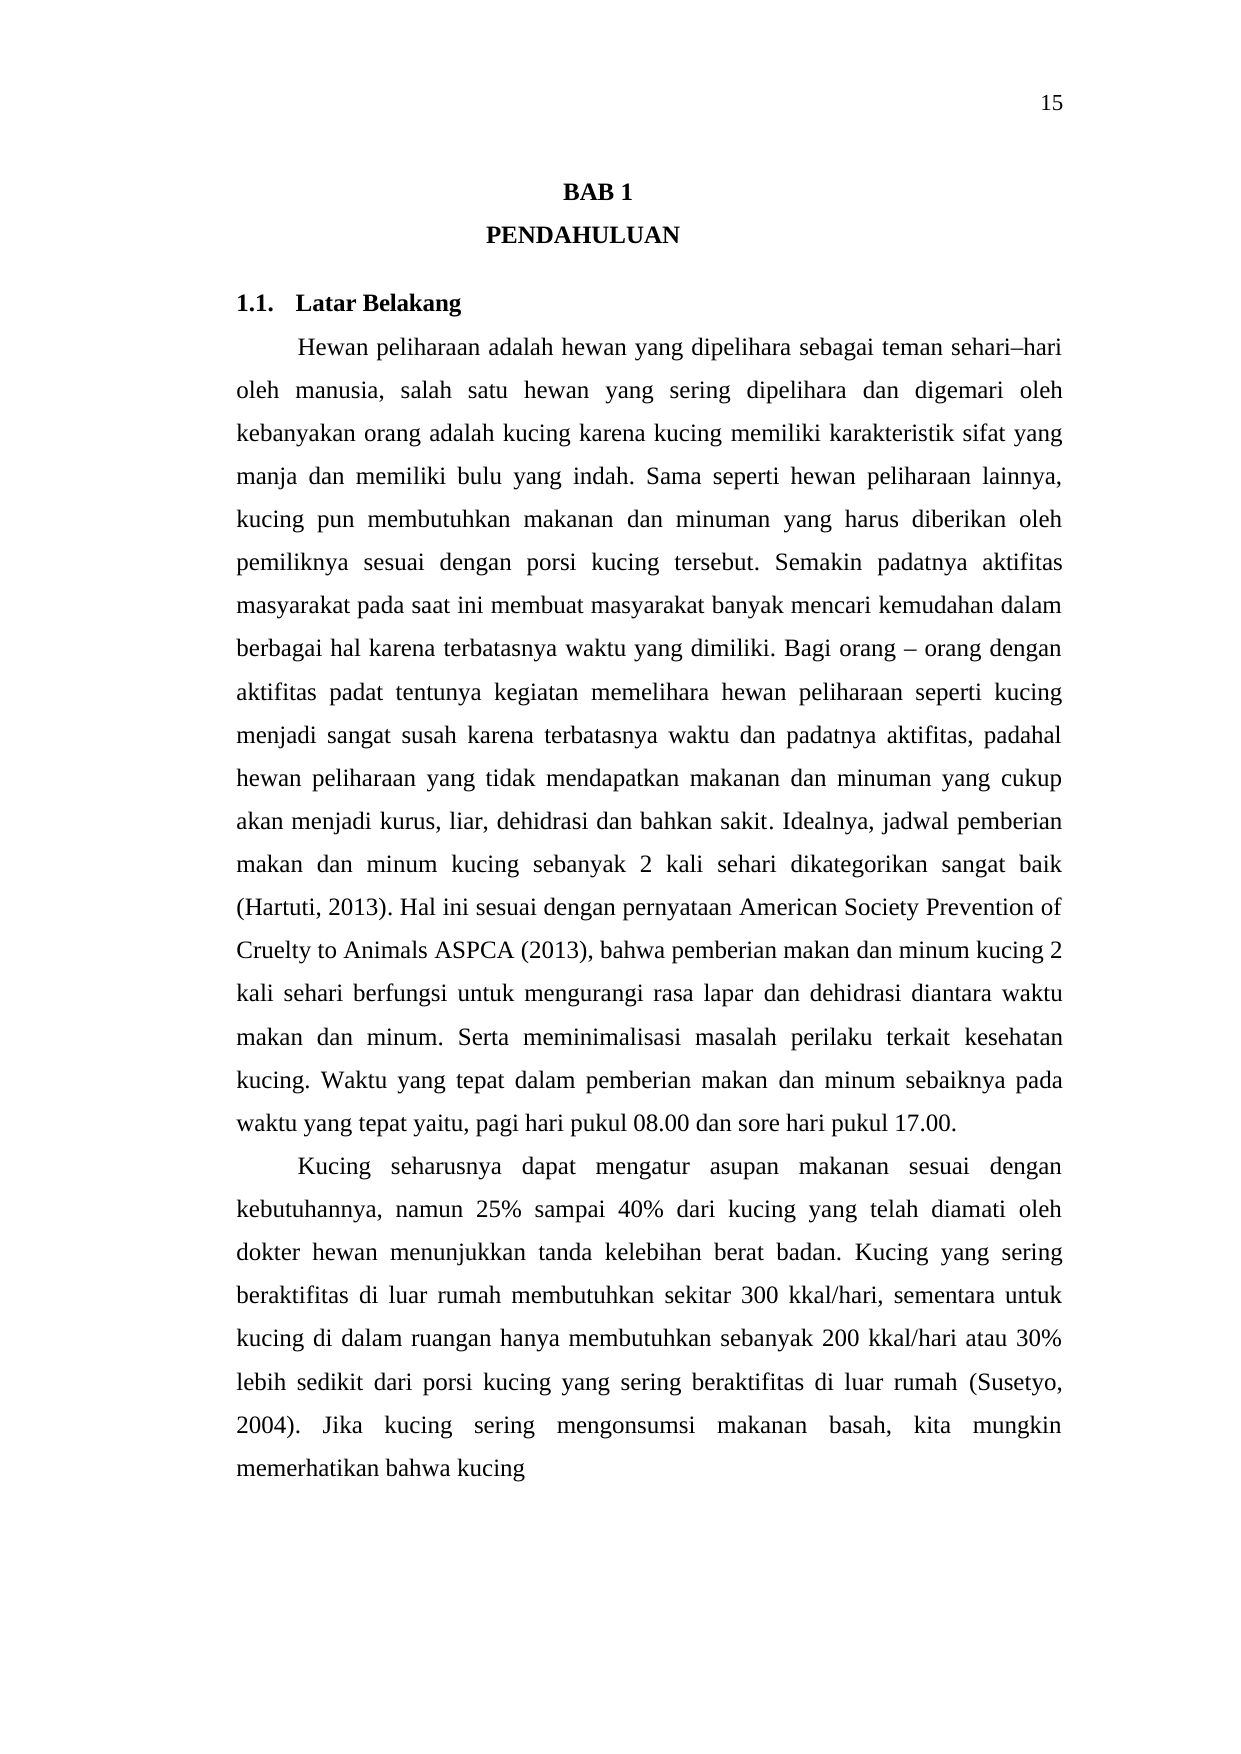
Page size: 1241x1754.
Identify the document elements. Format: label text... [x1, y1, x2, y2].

subtitle Latar Belakang [236, 288, 1063, 317]
subtitle BAB 1 PENDAHULUAN [458, 177, 708, 249]
text Kucing seharusnya dapat mengatur asupan makanan sesuai dengan kebutuhannya, namun 25% sampai 40% dari kucing yang telah diamati oleh dokter hewan menunjukkan tanda kelebihan berat badan. Kucing yang sering beraktifitas di luar rumah membutuhkan sekitar 300 kkal/hari, sementara untuk kucing di dalam ruangan hanya membutuhkan sebanyak 200 kkal/hari atau 30% lebih sedikit dari porsi kucing yang sering beraktifitas di luar rumah . Jika kucing sering mengonsumsi makanan basah, kita mungkin memerhatikan bahwa kucing [236, 1151, 1063, 1482]
text Hewan peliharaan adalah hewan yang dipelihara sebagai teman sehari–hari oleh manusia, salah satu hewan yang sering dipelihara dan digemari oleh kebanyakan orang adalah kucing karena kucing memiliki karakteristik sifat yang manja dan memiliki bulu yang indah. Sama seperti hewan peliharaan lainnya, kucing pun membutuhkan makanan dan minuman yang harus diberikan oleh pemiliknya sesuai dengan porsi kucing tersebut. Semakin padatnya aktifitas masyarakat pada saat ini membuat masyarakat banyak mencari kemudahan dalam berbagai hal karena terbatasnya waktu yang dimiliki. Bagi orang – orang dengan aktifitas padat tentunya kegiatan memelihara hewan peliharaan seperti kucing menjadi sangat susah karena terbatasnya waktu dan padatnya aktifitas, padahal hewan peliharaan yang tidak mendapatkan makanan dan minuman yang cukup akan menjadi kurus, liar, dehidrasi dan bahkan sakit. Idealnya, jadwal pemberian makan dan minum kucing sebanyak 2 kali sehari dikategorikan sangat baik . Hal ini sesuai dengan pernyataan American Society Prevention of Cruelty to Animals ASPCA (2013), bahwa pemberian makan dan minum kucing 2 kali sehari berfungsi untuk mengurangi rasa lapar dan dehidrasi diantara waktu makan dan minum. Serta meminimalisasi masalah perilaku terkait kesehatan kucing. Waktu yang tepat dalam pemberian makan dan minum sebaiknya pada waktu yang tepat yaitu, pagi hari pukul 08.00 dan sore hari pukul 17.00. [236, 332, 1063, 1137]
